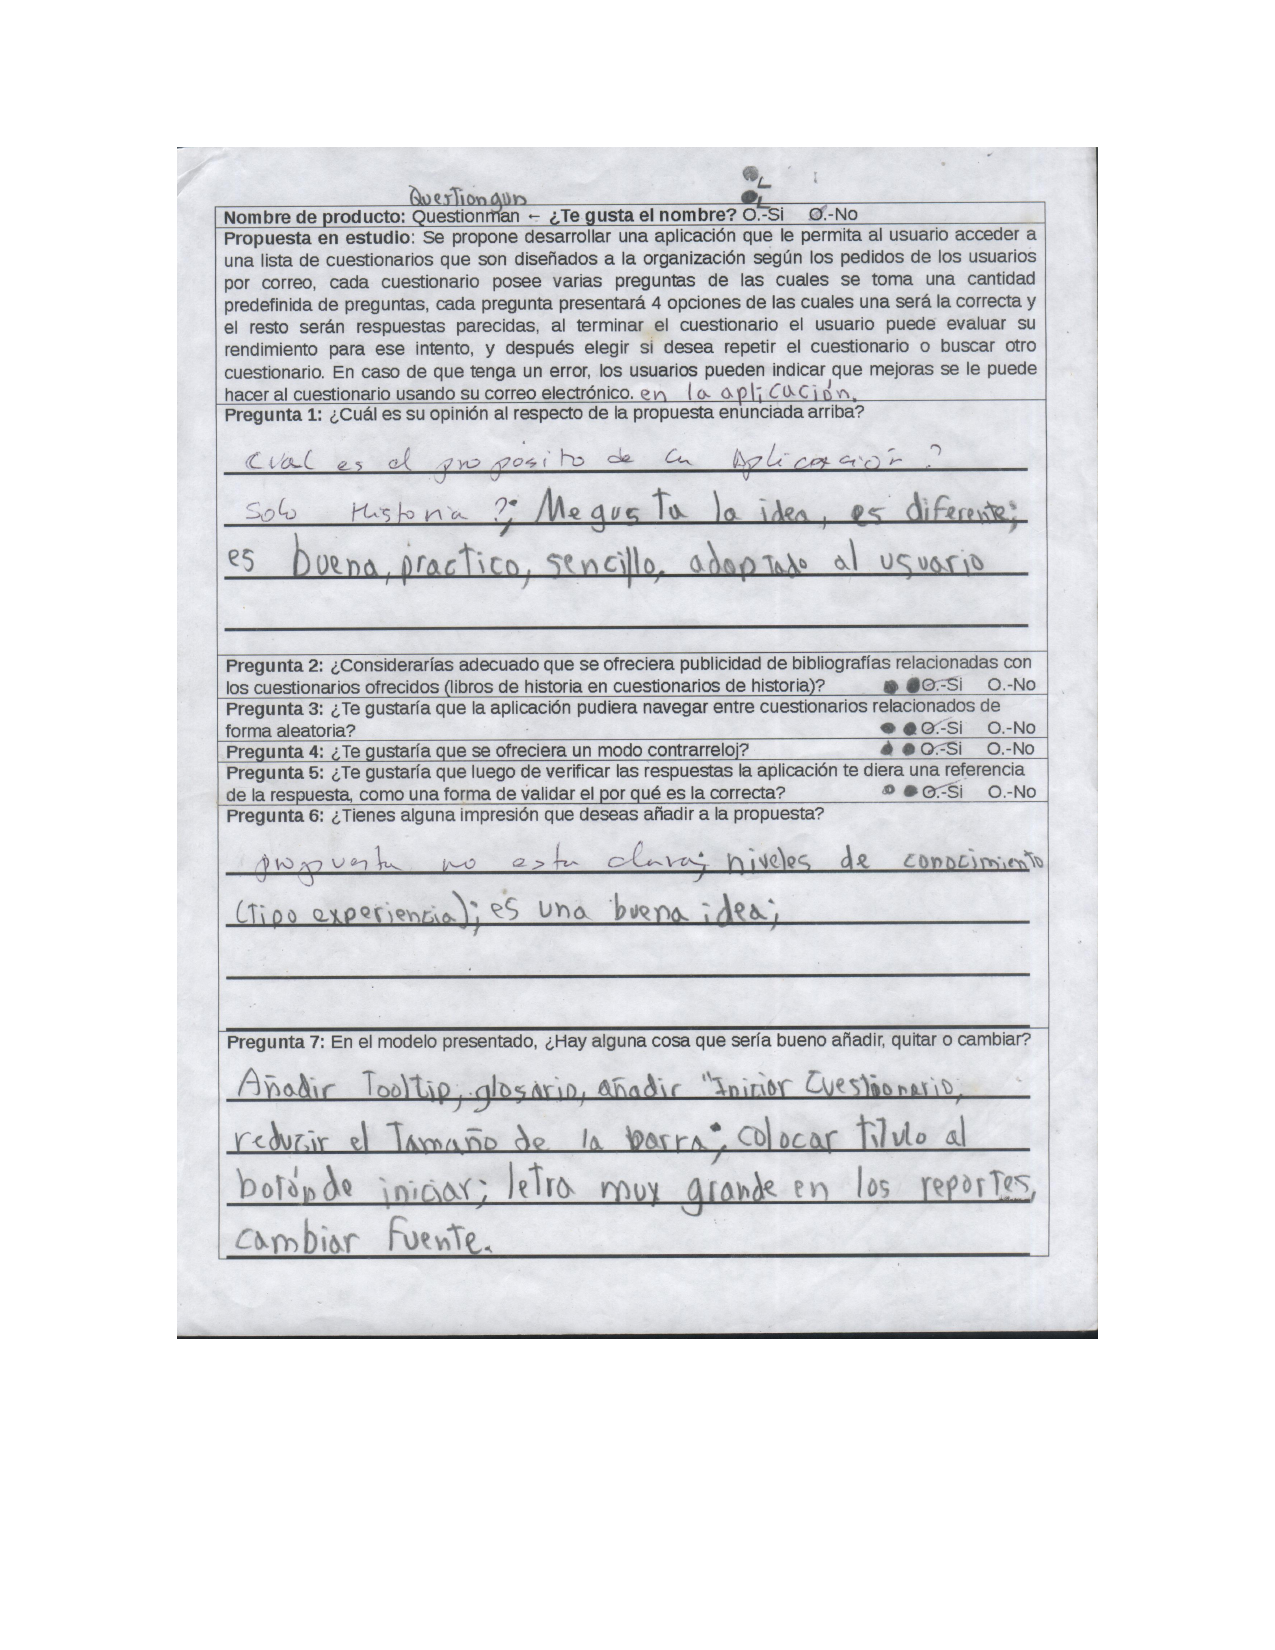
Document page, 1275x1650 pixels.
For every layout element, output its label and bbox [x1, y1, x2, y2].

picture [177, 147, 1098, 1339]
